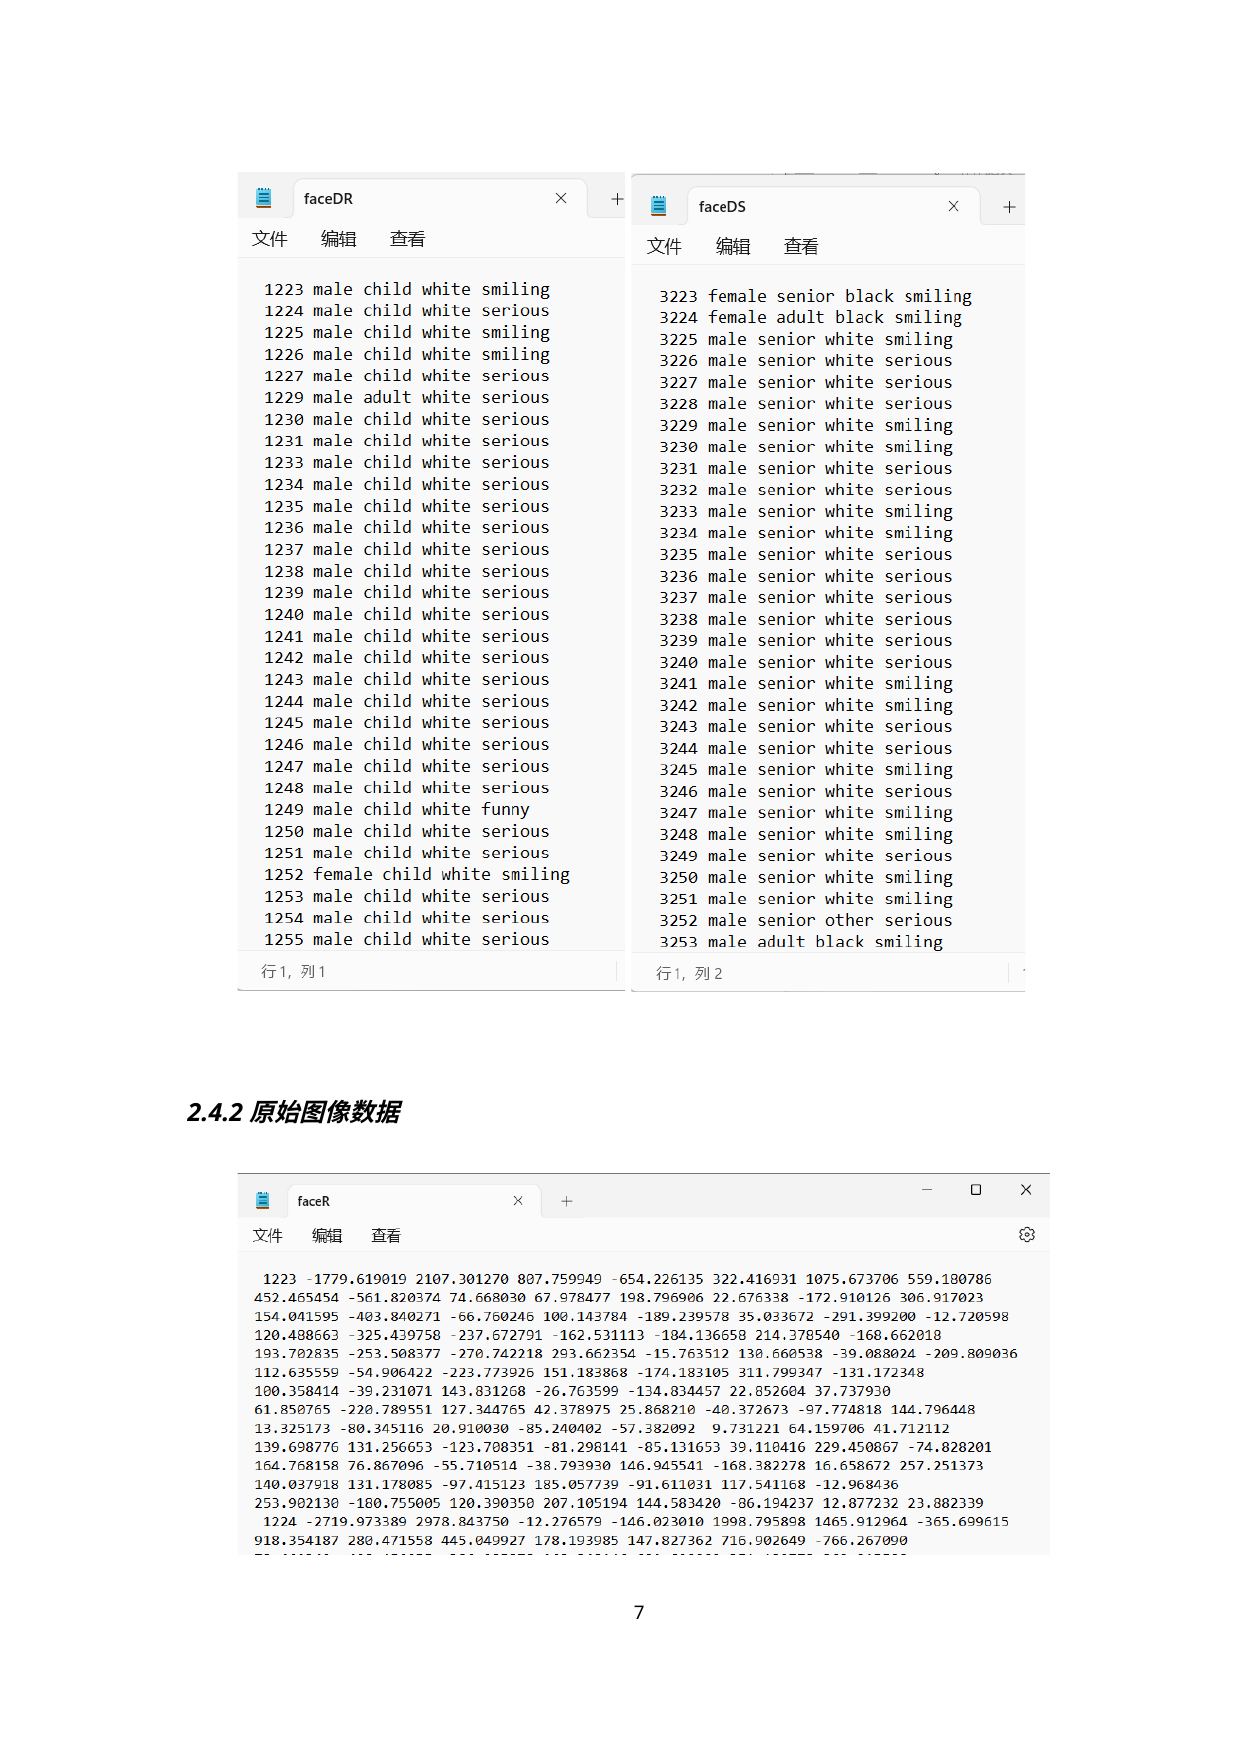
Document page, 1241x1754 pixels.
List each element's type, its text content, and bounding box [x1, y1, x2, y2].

picture [237, 1173, 1050, 1555]
subtitle 2.4.2 原始图像数据 [187, 1078, 1053, 1143]
picture [631, 173, 1025, 992]
picture [237, 172, 625, 991]
